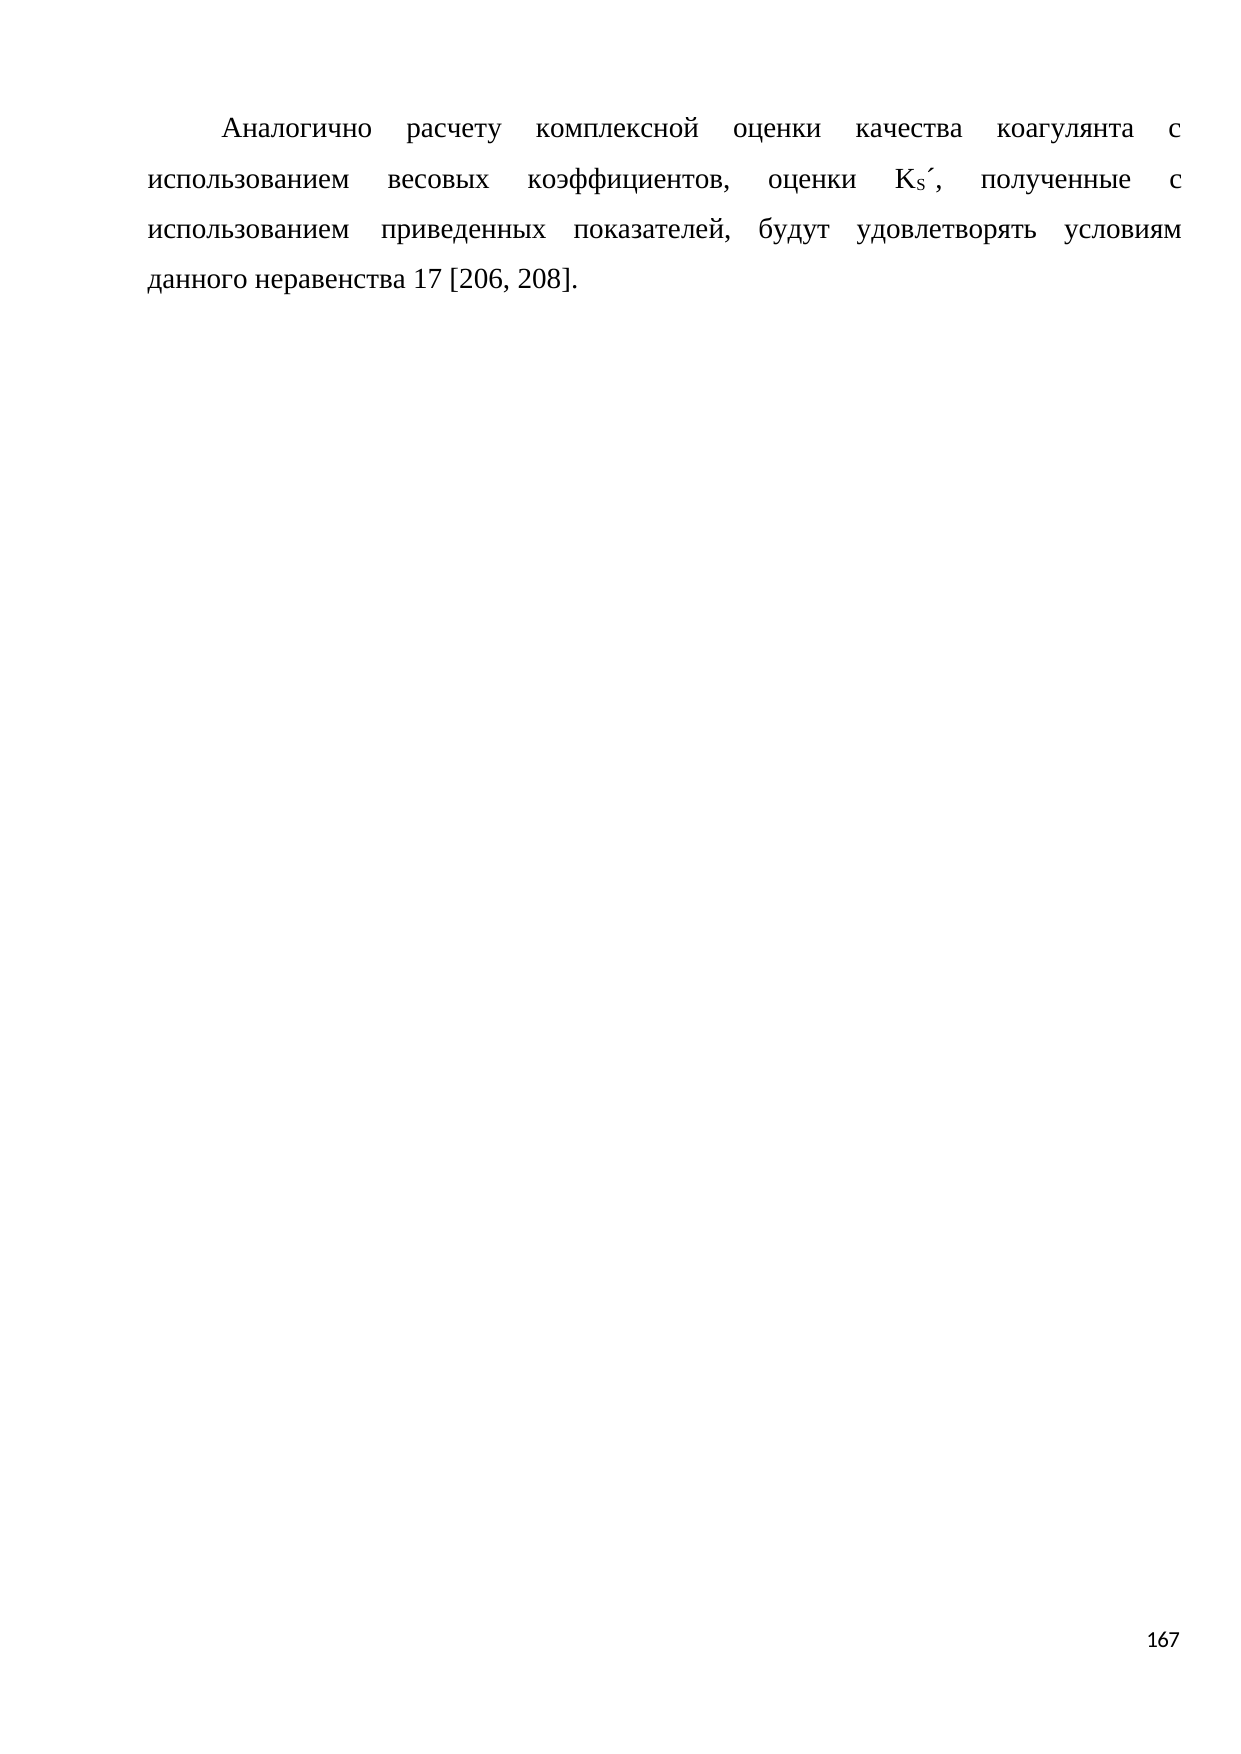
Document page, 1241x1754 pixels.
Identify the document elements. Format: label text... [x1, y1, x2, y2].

text Аналогично расчету комплексной оценки качества коагулянта с использованием весовых коэффициентов, оценки KS´, полученные с использованием приведенных показателей, будут удовлетворять условиям данного неравенства 17 [206, 208]. [147, 110, 1182, 295]
